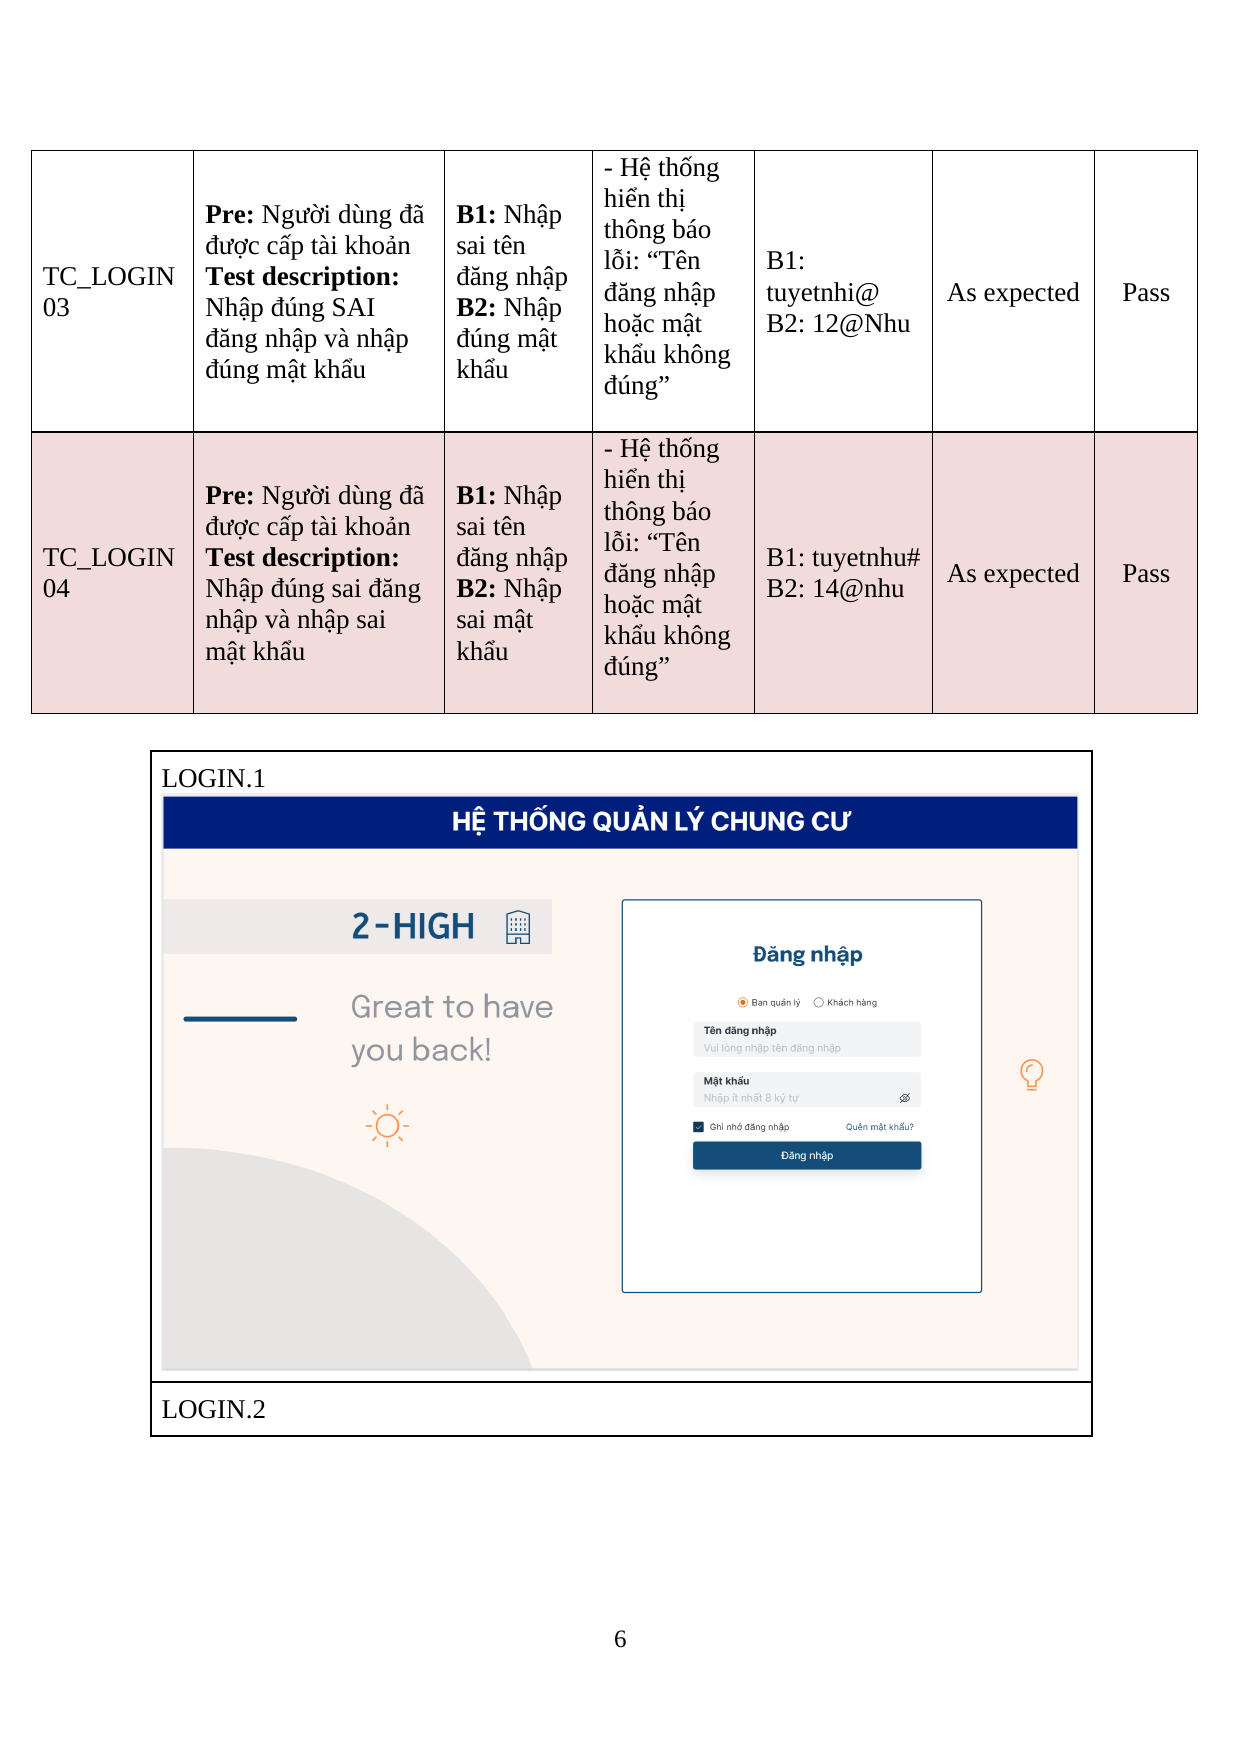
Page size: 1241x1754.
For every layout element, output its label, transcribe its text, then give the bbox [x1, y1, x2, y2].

table_cell - Hệ thống hiển thị thông báo lỗi: “Tên đăng nhập hoặc mật khẩu không đúng” [593, 433, 754, 713]
table_cell Pre: Người dùng đã được cấp tài khoản Test description: Nhập đúng sai đăng nhập và nhập sai mật khẩu [194, 433, 444, 713]
table_cell Pass [1095, 151, 1197, 431]
table_cell TC_LOGIN03 [32, 151, 193, 431]
table_cell B1: Nhập sai tên đăng nhập B2: Nhập sai mật khẩu [445, 433, 592, 713]
table_cell B1: tuyetnhi@ B2: 12@Nhu [755, 151, 932, 431]
table_cell As expected [933, 151, 1094, 431]
table_cell As expected [933, 433, 1094, 713]
table_header LOGIN.1 [152, 752, 1091, 1381]
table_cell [593, 151, 754, 431]
table_cell TC_LOGIN04 [32, 433, 193, 713]
table_cell Pre: Người dùng đã được cấp tài khoản Test description: Nhập đúng SAI đăng nhập và nhập đúng mật khẩu [194, 151, 444, 431]
table_cell B1: Nhập sai tên đăng nhập B2: Nhập đúng mật khẩu [445, 151, 592, 431]
picture [161, 793, 1079, 1371]
table_cell B1: tuyetnhu# B2: 14@nhu [755, 433, 932, 713]
table_cell Pass [1095, 433, 1197, 713]
table_cell LOGIN.2 [152, 1383, 1091, 1435]
